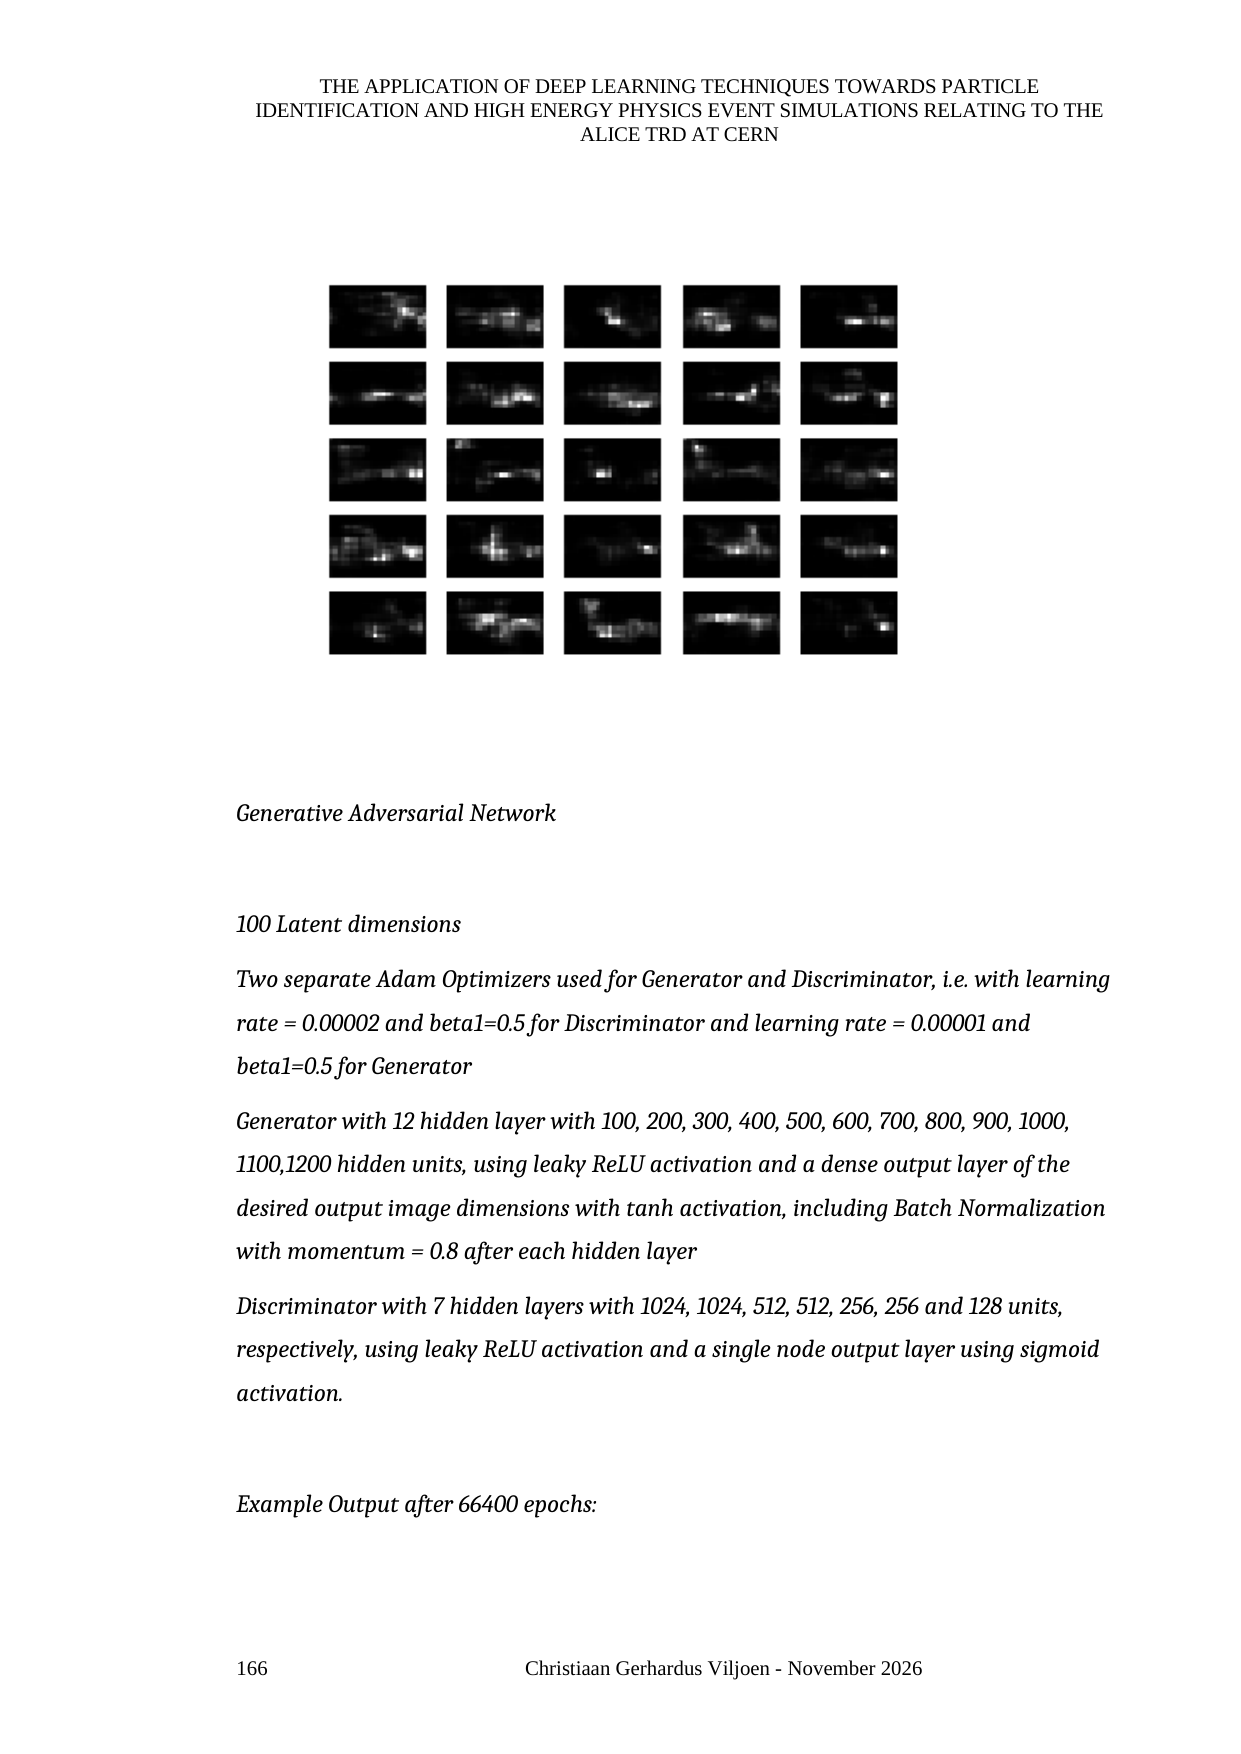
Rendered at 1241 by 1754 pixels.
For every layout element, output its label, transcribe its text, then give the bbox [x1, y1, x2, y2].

text Two separate Adam Optimizers used for Generator and Discriminator, i.e. with learning rate = 0.00002 and beta1=0.5 for Discriminator and learning rate = 0.00001 and beta1=0.5 for Generator [236, 965, 1122, 1080]
text 100 Latent dimensions [236, 910, 1122, 938]
text Generative Adversarial Network [236, 798, 1122, 827]
text Discriminator with 7 hidden layers with 1024, 1024, 512, 512, 256, 256 and 128 units, respectively, using leaky ReLU activation and a single node output layer using sigmoid activation. [236, 1292, 1122, 1407]
picture [236, 226, 971, 716]
text Example Output after 66400 epochs: [236, 1490, 1122, 1518]
text Generator with 12 hidden layer with 100, 200, 300, 400, 500, 600, 700, 800, 900, 1000, 1100,1200 hidden units, using leaky ReLU activation and a dense output layer of the desired output image dimensions with tanh activation, including Batch Normalization with momentum = 0.8 after each hidden layer [236, 1107, 1122, 1265]
